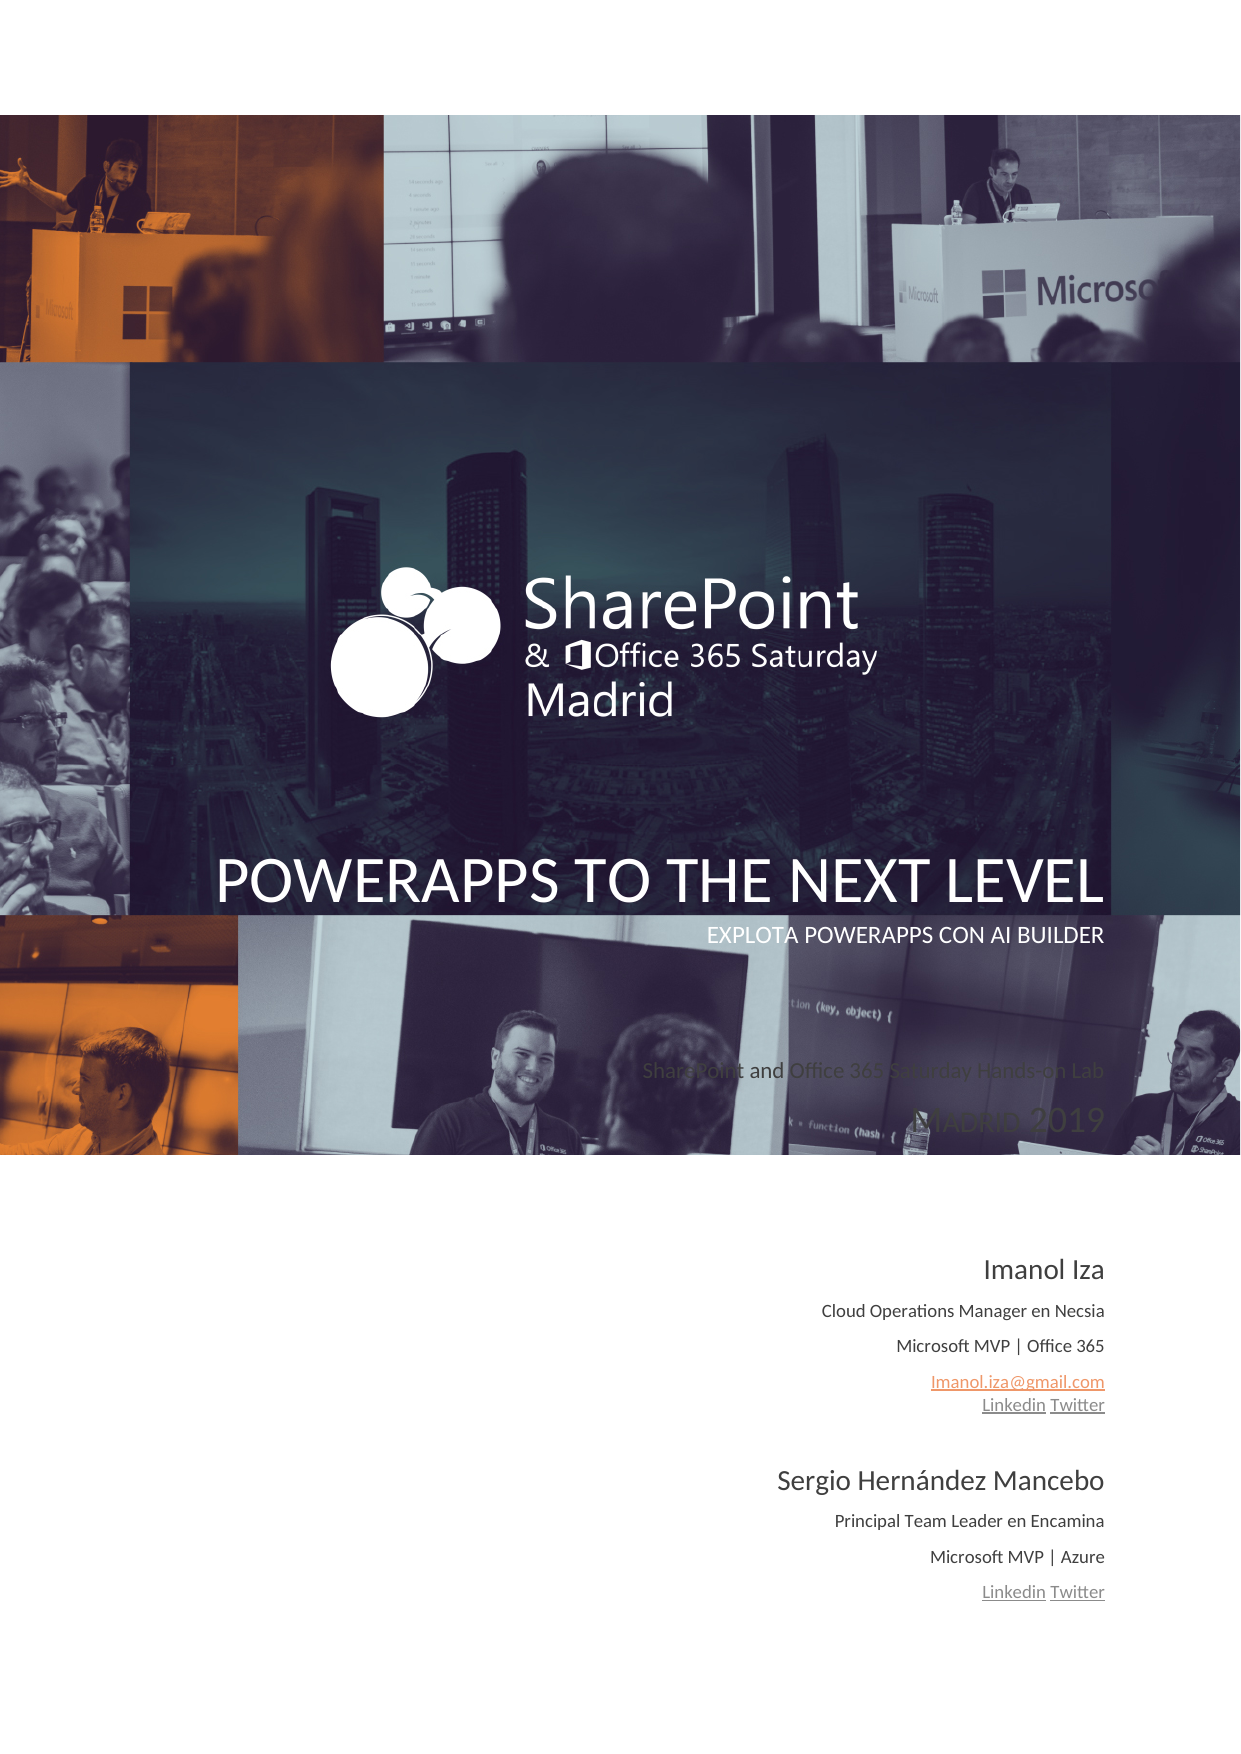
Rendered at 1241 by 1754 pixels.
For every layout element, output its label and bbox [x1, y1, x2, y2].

picture [0, 115, 1241, 1155]
